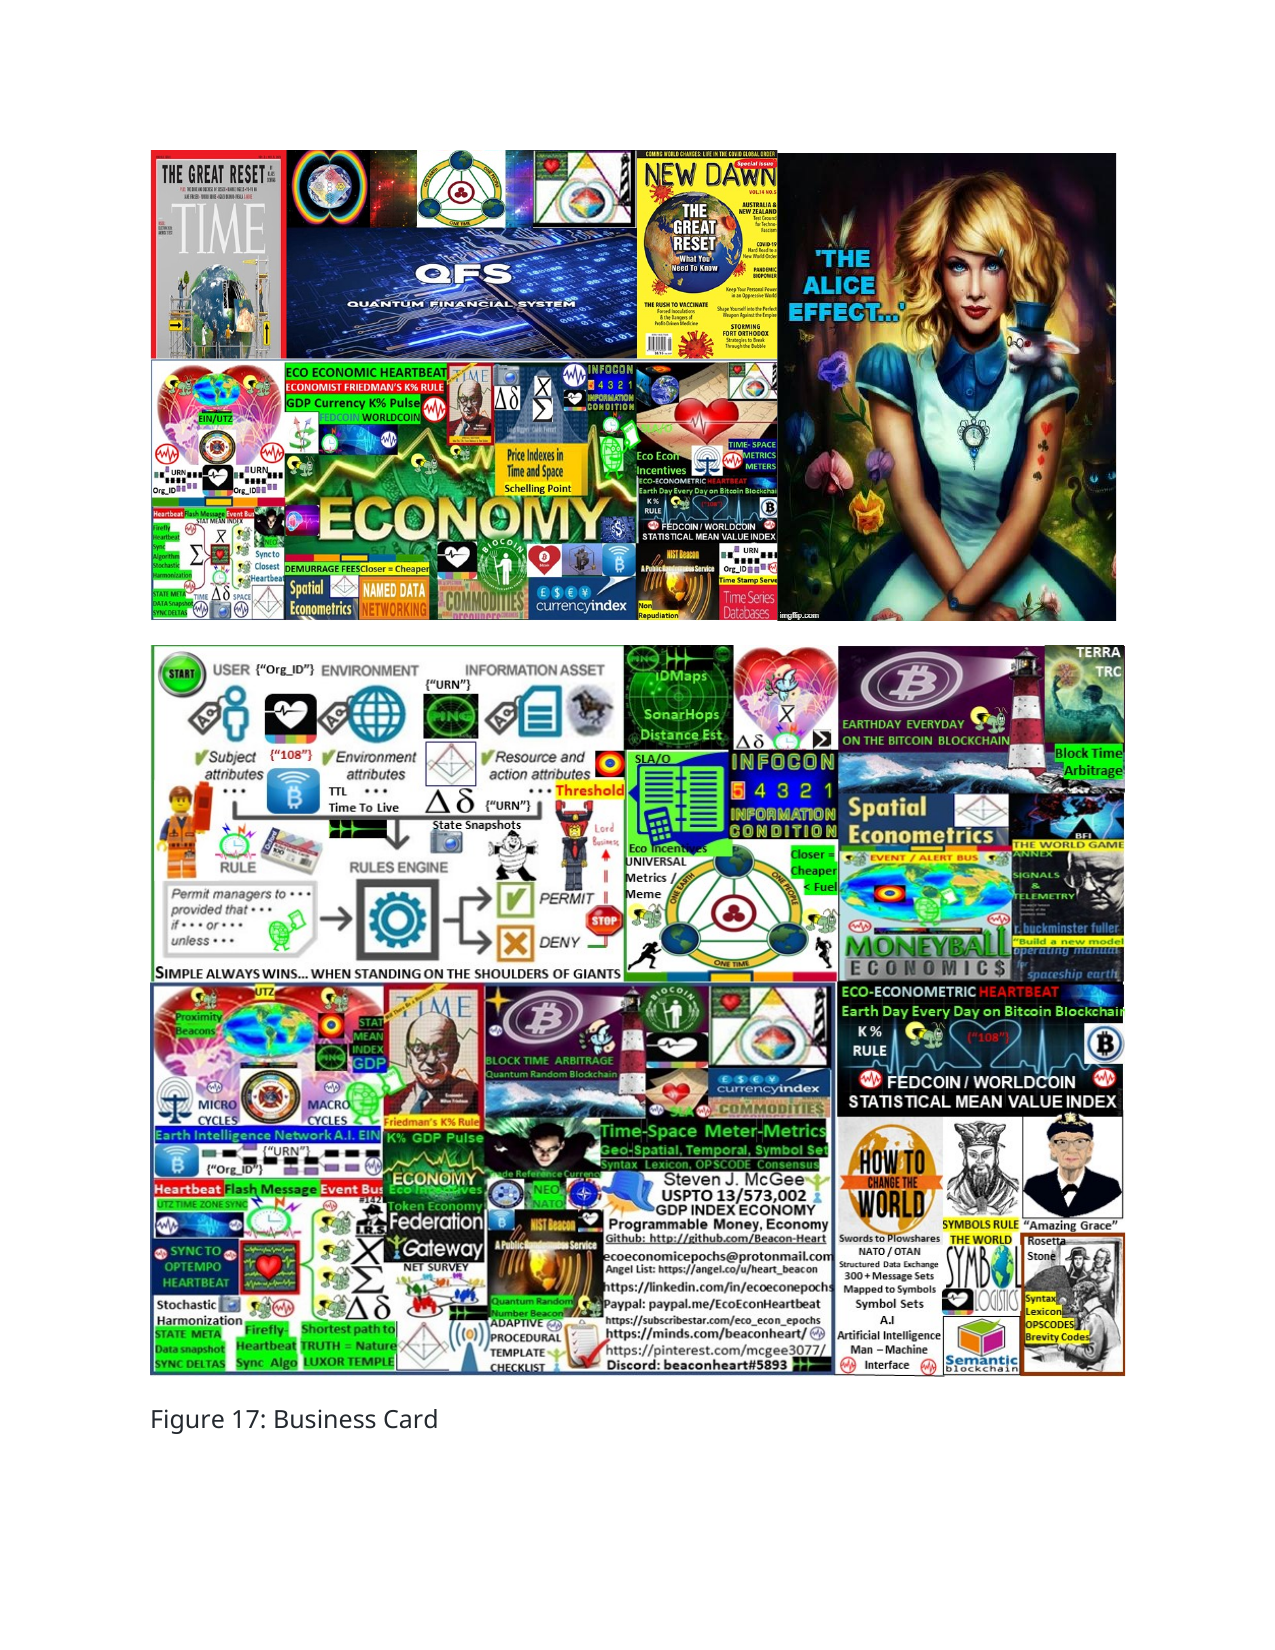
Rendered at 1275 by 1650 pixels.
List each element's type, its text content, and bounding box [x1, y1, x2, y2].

picture [150, 150, 1117, 621]
picture [150, 645, 1125, 1377]
text Figure 17: Business Card [150, 1402, 1125, 1436]
